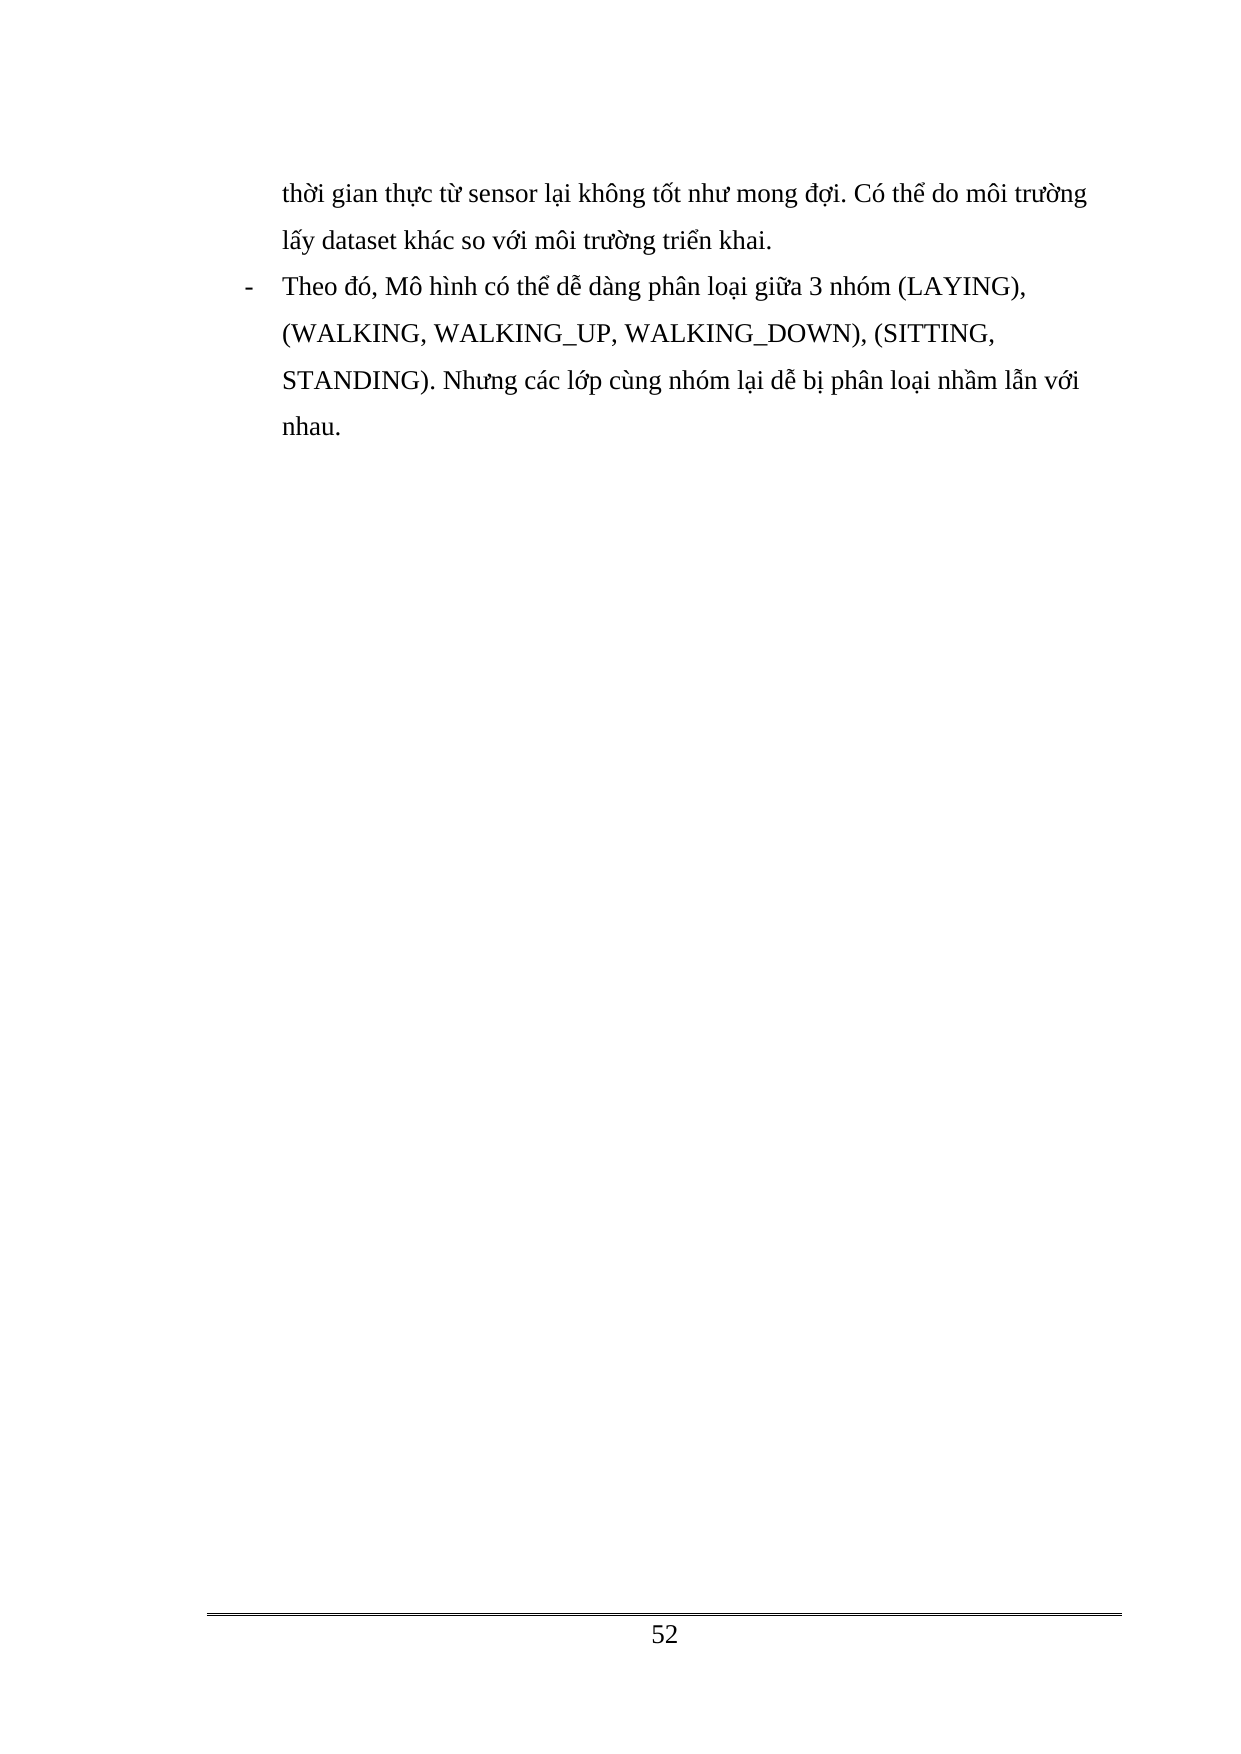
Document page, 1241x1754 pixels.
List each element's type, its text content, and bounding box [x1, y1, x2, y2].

text Theo đó, Mô hình có thể dễ dàng phân loại giữa 3 nhóm (LAYING), (WALKING, WALKING_UP, WALKING_DOWN), (SITTING, STANDING). Nhưng các lớp cùng nhóm lại dễ bị phân loại nhầm lẫn với nhau. [244, 271, 1122, 442]
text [244, 177, 1122, 255]
